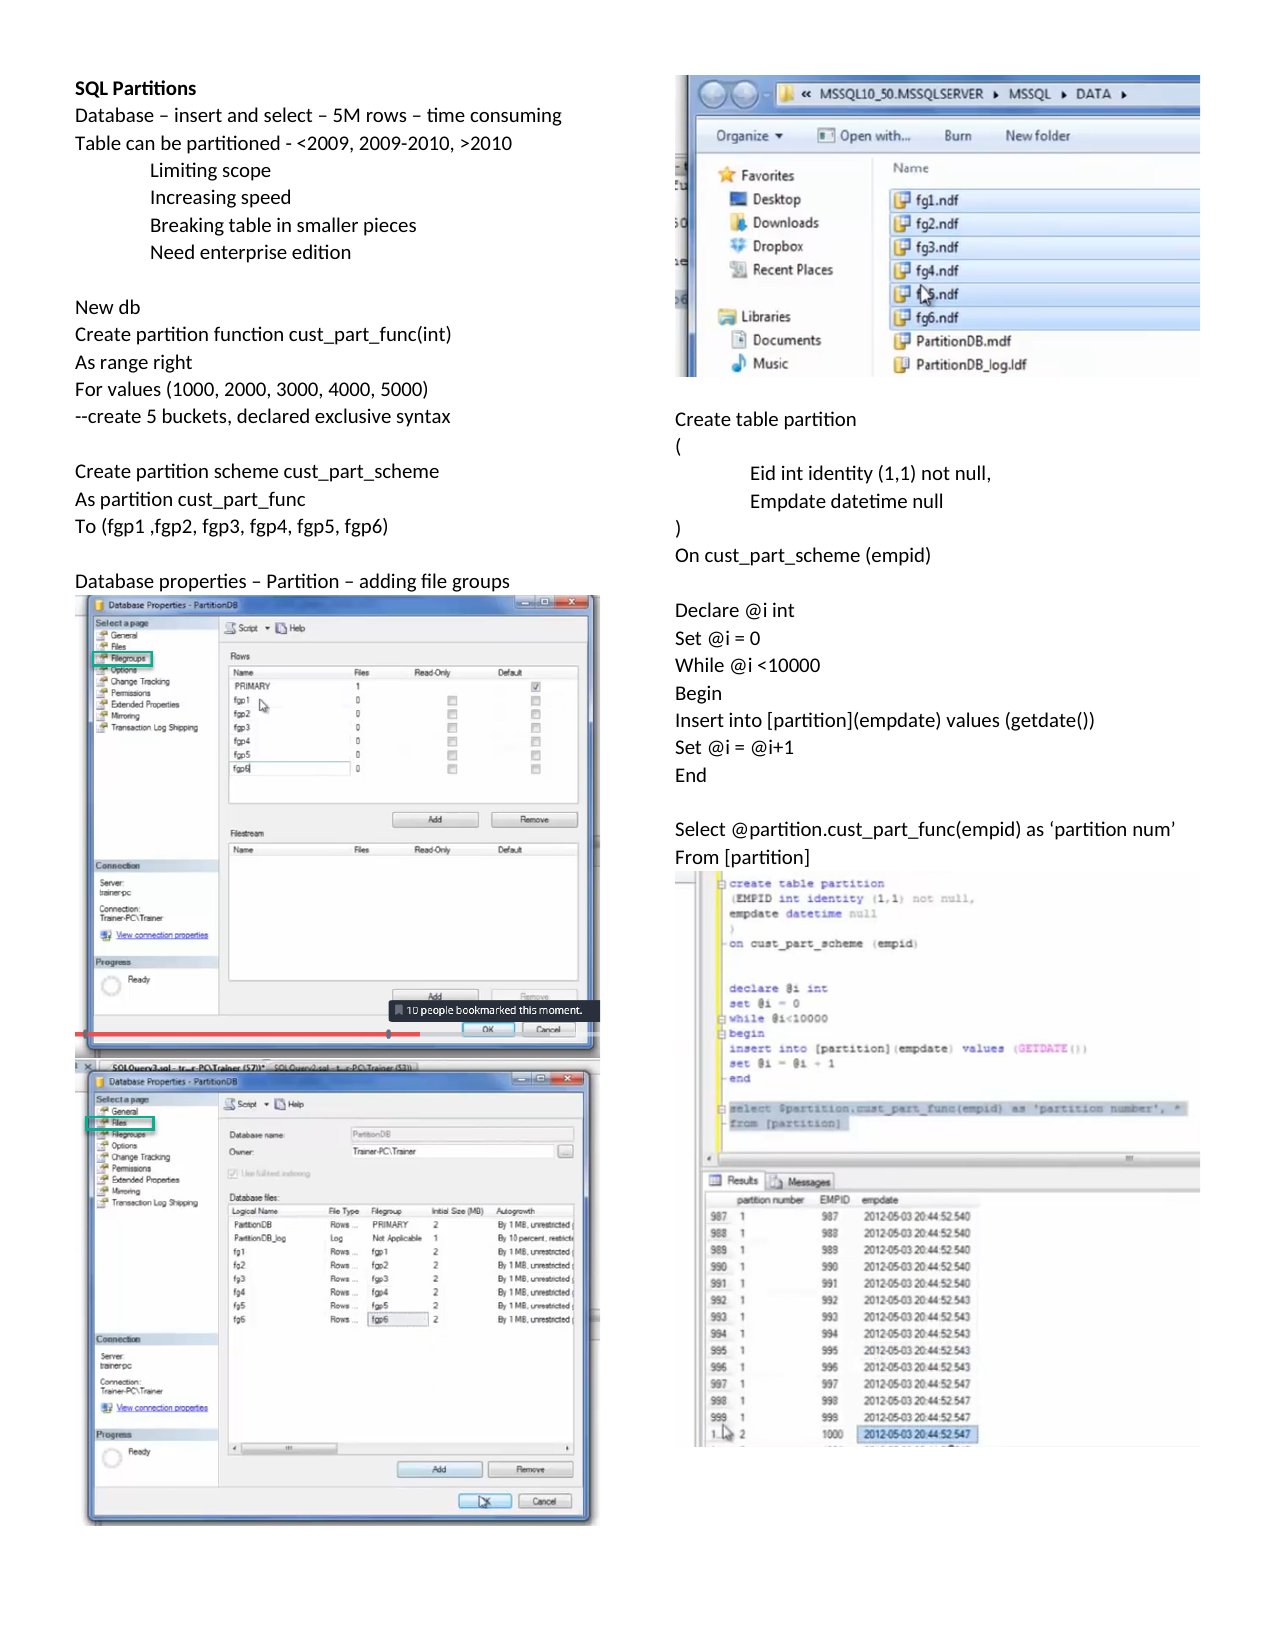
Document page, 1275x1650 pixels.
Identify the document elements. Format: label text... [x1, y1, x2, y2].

text Breaking table in smaller pieces [75, 212, 600, 237]
text Database properties – Partition – adding file groups [75, 568, 600, 593]
text Begin [675, 680, 1200, 705]
text Declare @i int [675, 597, 1200, 623]
picture [675, 75, 1200, 377]
text New db [75, 294, 600, 319]
text Create partition scheme cust_part_scheme [75, 458, 600, 484]
text To (fgp1 ,fgp2, fgp3, fgp4, fgp5, fgp6) [75, 513, 600, 539]
text Increasing speed [75, 184, 600, 210]
text Eid int identity (1,1) not null, [675, 461, 1200, 486]
text Set @i = 0 [675, 625, 1200, 650]
text Create partition function cust_part_func(int) [75, 322, 600, 347]
text Need enterprise edition [75, 239, 600, 265]
picture [75, 1059, 600, 1526]
text Limiting scope [75, 157, 600, 183]
text As range right [75, 349, 600, 374]
text Insert into [partition](empdate) values (getdate()) [675, 707, 1200, 732]
text For values (1000, 2000, 3000, 4000, 5000) [75, 376, 600, 402]
text End [675, 762, 1200, 787]
text Empdate datetime null [675, 488, 1200, 513]
picture [675, 871, 1200, 1447]
text From [partition] [675, 844, 1200, 869]
text SQL Partitions [75, 75, 600, 100]
text Database – insert and select – 5M rows – time consuming [75, 102, 600, 128]
text On cust_part_scheme (empid) [675, 543, 1200, 568]
text While @i <10000 [675, 652, 1200, 678]
text --create 5 buckets, declared exclusive syntax [75, 404, 600, 429]
picture [75, 595, 600, 1058]
text Create table partition [675, 406, 1200, 431]
text ) [675, 515, 1200, 541]
text ( [675, 433, 1200, 458]
text Table can be partitioned - <2009, 2009-2010, >2010 [75, 130, 600, 155]
text As partition cust_part_func [75, 486, 600, 511]
text Set @i = @i+1 [675, 734, 1200, 760]
text Select @partition.cust_part_func(empid) as ‘partition num’ [675, 817, 1200, 842]
